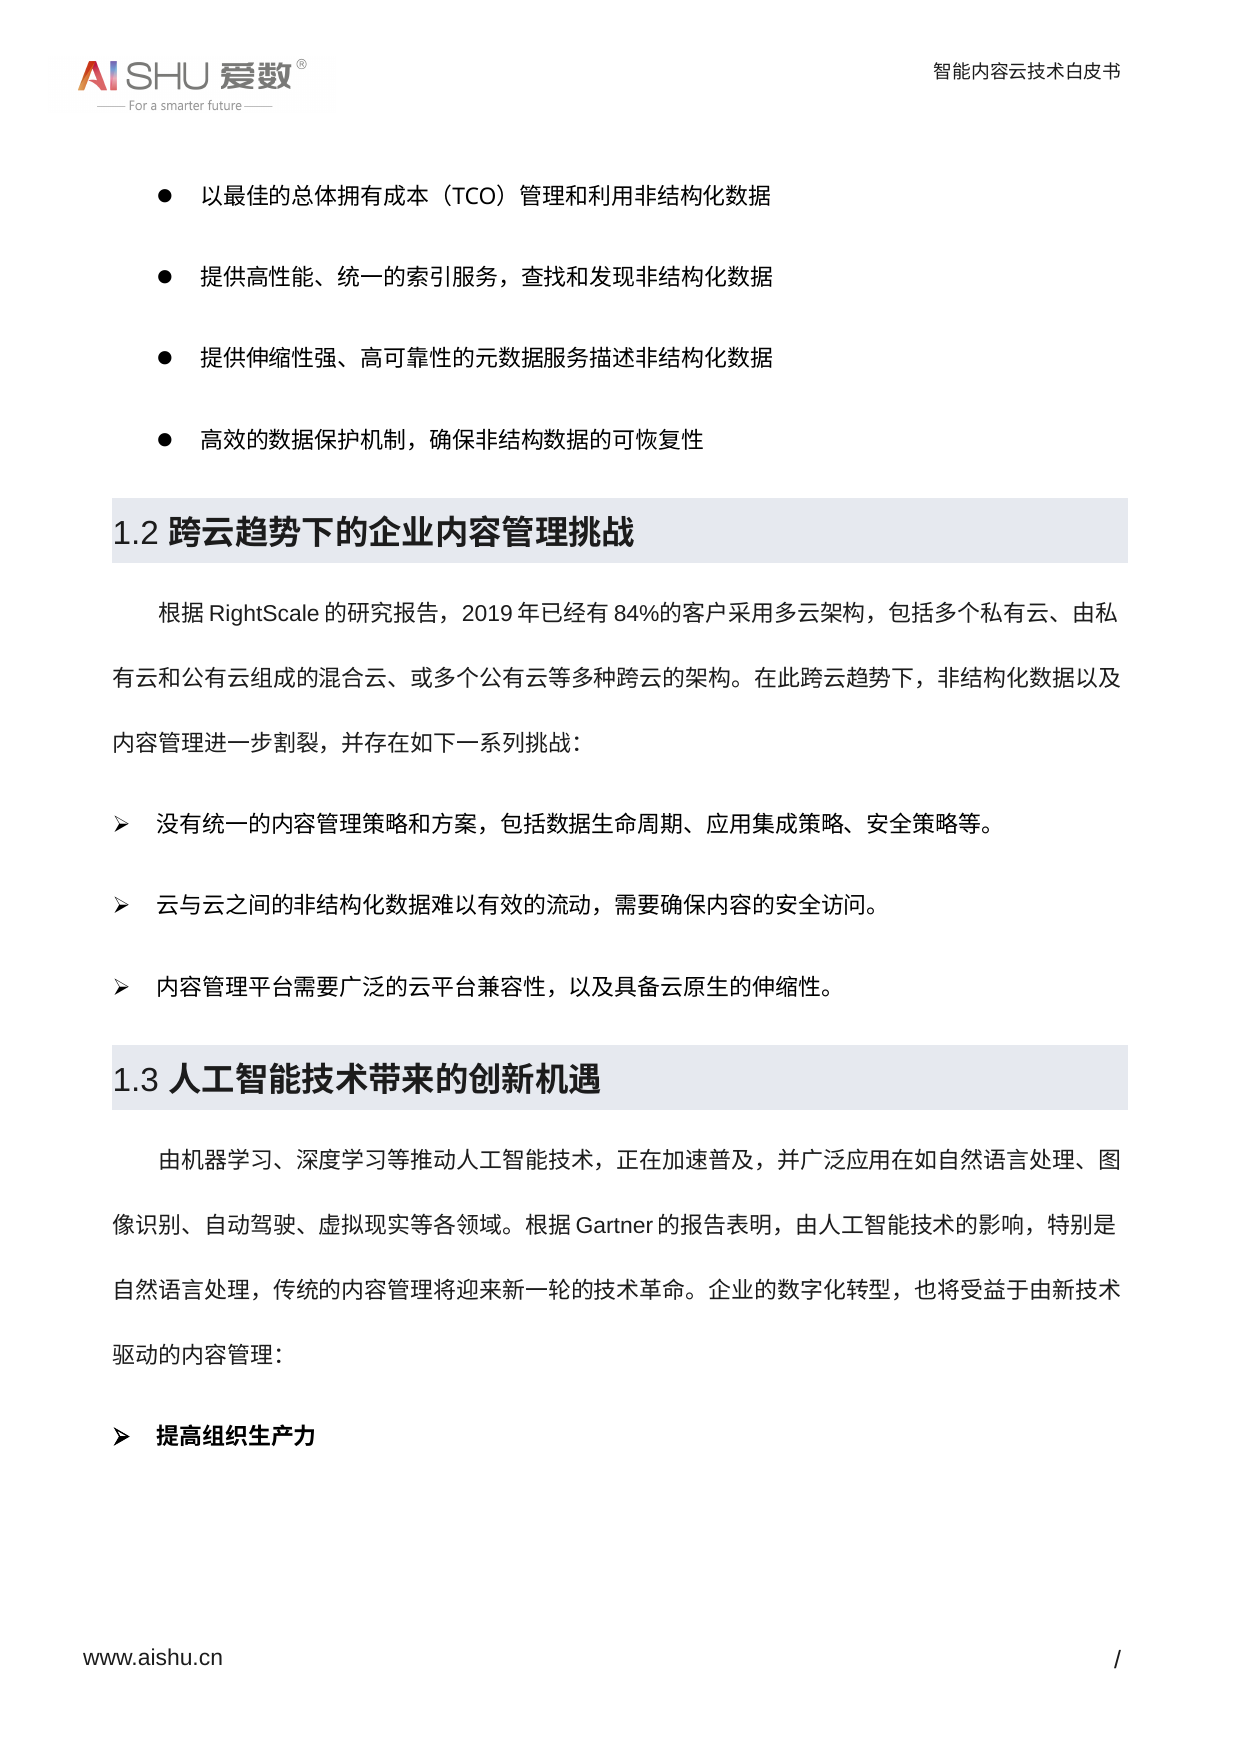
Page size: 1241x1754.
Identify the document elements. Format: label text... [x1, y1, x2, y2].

text 由机器学习、深度学习等推动人工智能技术，正在加速普及，并广泛应用在如自然语言处理、图像识别、自动驾驶、虚拟现实等各领域。根据Gartner的报告表明，由人工智能技术的影响，特别是自然语言处理，传统的内容管理将迎来新一轮的技术革命。企业的数字化转型，也将受益于由新技术驱动的内容管理： [112, 1126, 1128, 1386]
list 提供伸缩性强、高可靠性的元数据服务描述非结构化数据 [156, 324, 1128, 389]
subtitle 跨云趋势下的企业内容管理挑战 [112, 498, 1128, 563]
list 云与云之间的非结构化数据难以有效的流动，需要确保内容的安全访问。 [112, 872, 1128, 937]
list 提高组织生产力 [112, 1402, 1128, 1467]
list 高效的数据保护机制，确保非结构数据的可恢复性 [156, 406, 1128, 471]
picture [47, 56, 337, 113]
list 内容管理平台需要广泛的云平台兼容性，以及具备云原生的伸缩性。 [112, 953, 1128, 1018]
text 根据RightScale的研究报告，2019年已经有84%的客户采用多云架构，包括多个私有云、由私有云和公有云组成的混合云、或多个公有云等多种跨云的架构。在此跨云趋势下，非结构化数据以及内容管理进一步割裂，并存在如下一系列挑战： [112, 579, 1128, 774]
list 提供高性能、统一的索引服务，查找和发现非结构化数据 [156, 243, 1128, 308]
list 以最佳的总体拥有成本（TCO）管理和利用非结构化数据 [156, 162, 1128, 227]
list 没有统一的内容管理策略和方案，包括数据生命周期、应用集成策略、安全策略等。 [112, 790, 1128, 855]
subtitle 人工智能技术带来的创新机遇 [112, 1045, 1128, 1110]
